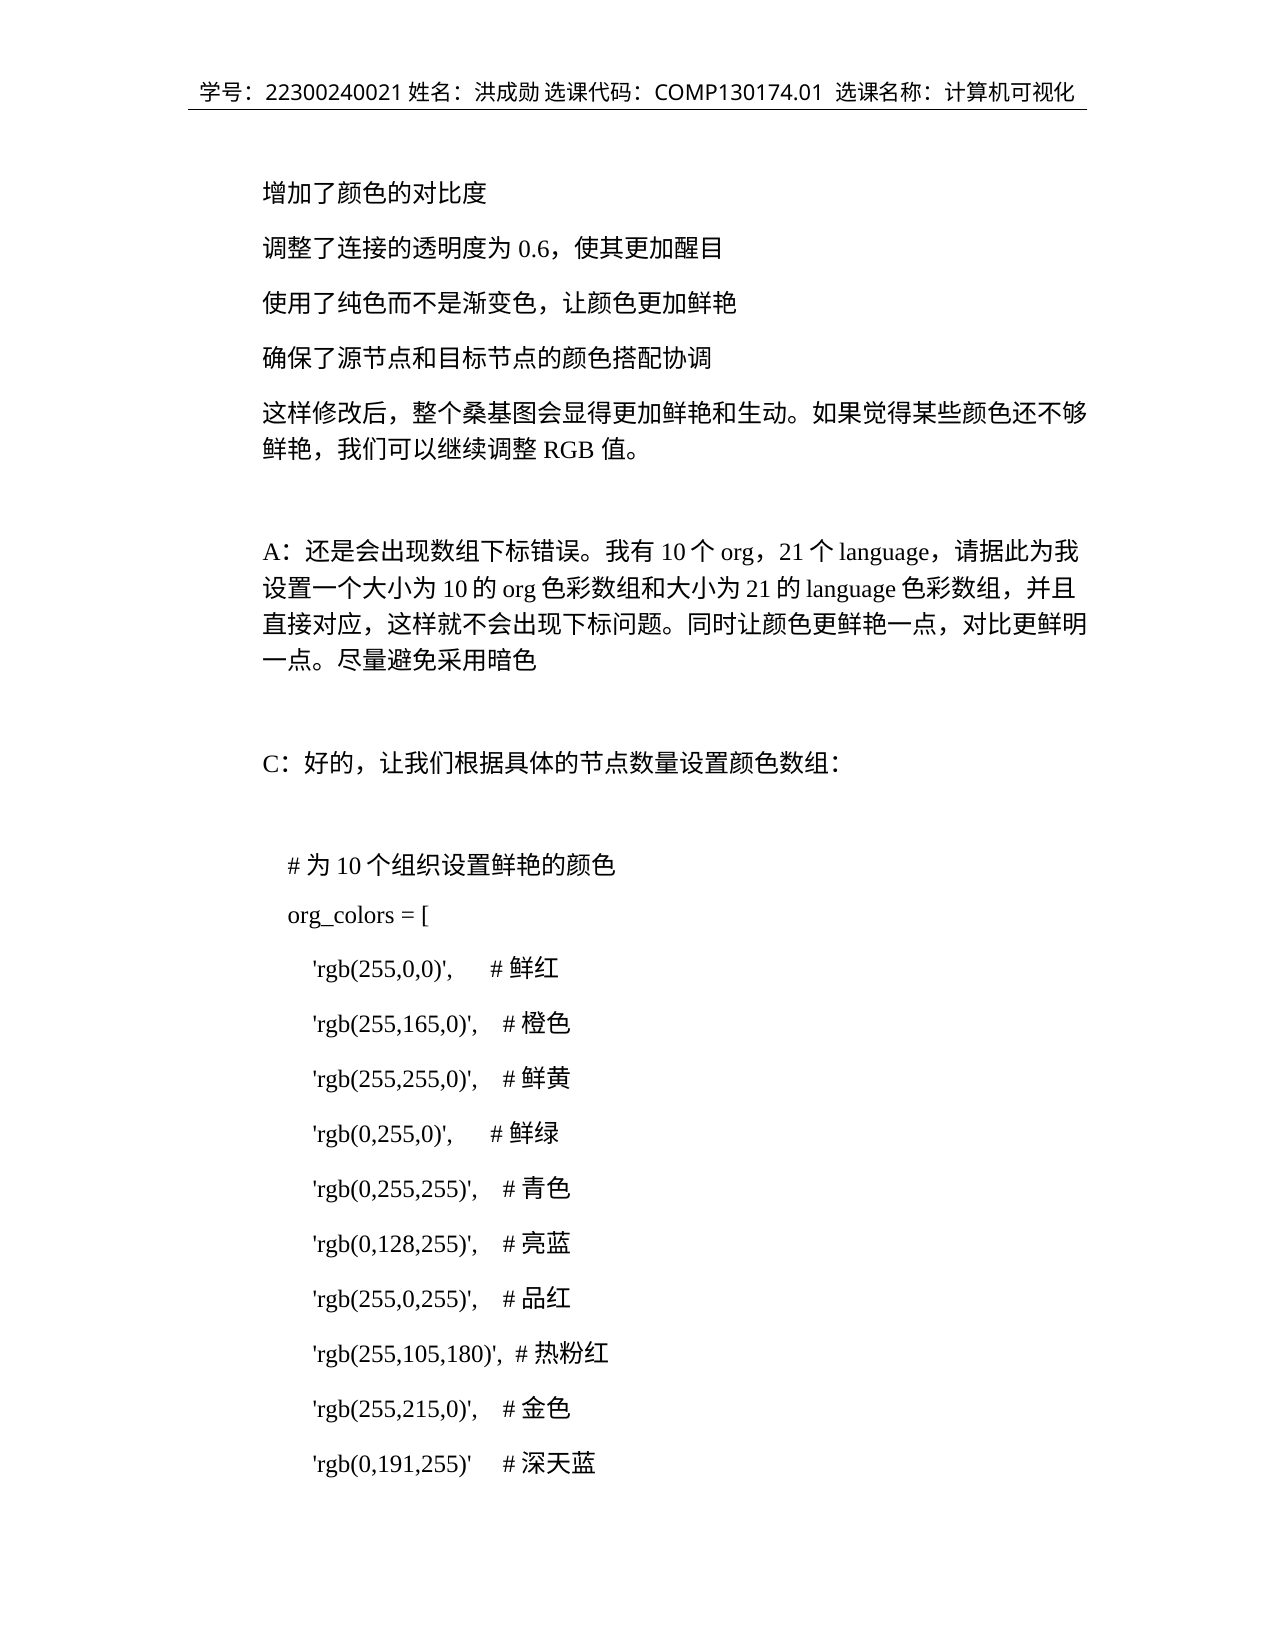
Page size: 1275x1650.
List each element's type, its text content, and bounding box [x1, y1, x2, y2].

text 'rgb(255,0,255)', # 品红 [262, 1278, 1087, 1314]
text 'rgb(255,0,0)', # 鲜红 [262, 948, 1087, 984]
text C：好的，让我们根据具体的节点数量设置颜色数组： [262, 743, 1087, 779]
text 'rgb(255,165,0)', # 橙色 [262, 1003, 1087, 1039]
text 'rgb(255,215,0)', # 金色 [262, 1388, 1087, 1424]
text 使用了纯色而不是渐变色，让颜色更加鲜艳 [262, 283, 1087, 319]
text 这样修改后，整个桑基图会显得更加鲜艳和生动。如果觉得某些颜色还不够鲜艳，我们可以继续调整 RGB 值。 [262, 393, 1087, 466]
text 'rgb(255,105,180)', # 热粉红 [262, 1333, 1087, 1369]
text 'rgb(0,255,255)', # 青色 [262, 1168, 1087, 1204]
text 确保了源节点和目标节点的颜色搭配协调 [262, 338, 1087, 374]
text org_colors = [ [262, 901, 1087, 929]
text 'rgb(0,255,0)', # 鲜绿 [262, 1113, 1087, 1149]
text 'rgb(0,191,255)' # 深天蓝 [262, 1443, 1087, 1479]
text 'rgb(0,128,255)', # 亮蓝 [262, 1223, 1087, 1259]
text 调整了连接的透明度为 0.6，使其更加醒目 [262, 228, 1087, 264]
text 'rgb(255,255,0)', # 鲜黄 [262, 1058, 1087, 1094]
text 增加了颜色的对比度 [262, 173, 1087, 209]
text # 为10个组织设置鲜艳的颜色 [262, 846, 1087, 882]
text A：还是会出现数组下标错误。我有10个org，21个language，请据此为我设置一个大小为10的org色彩数组和大小为21的language色彩数组，并且直接对应，这样就不会出现下标问题。同时让颜色更鲜艳一点，对比更鲜明一点。尽量避免采用暗色 [262, 532, 1087, 677]
